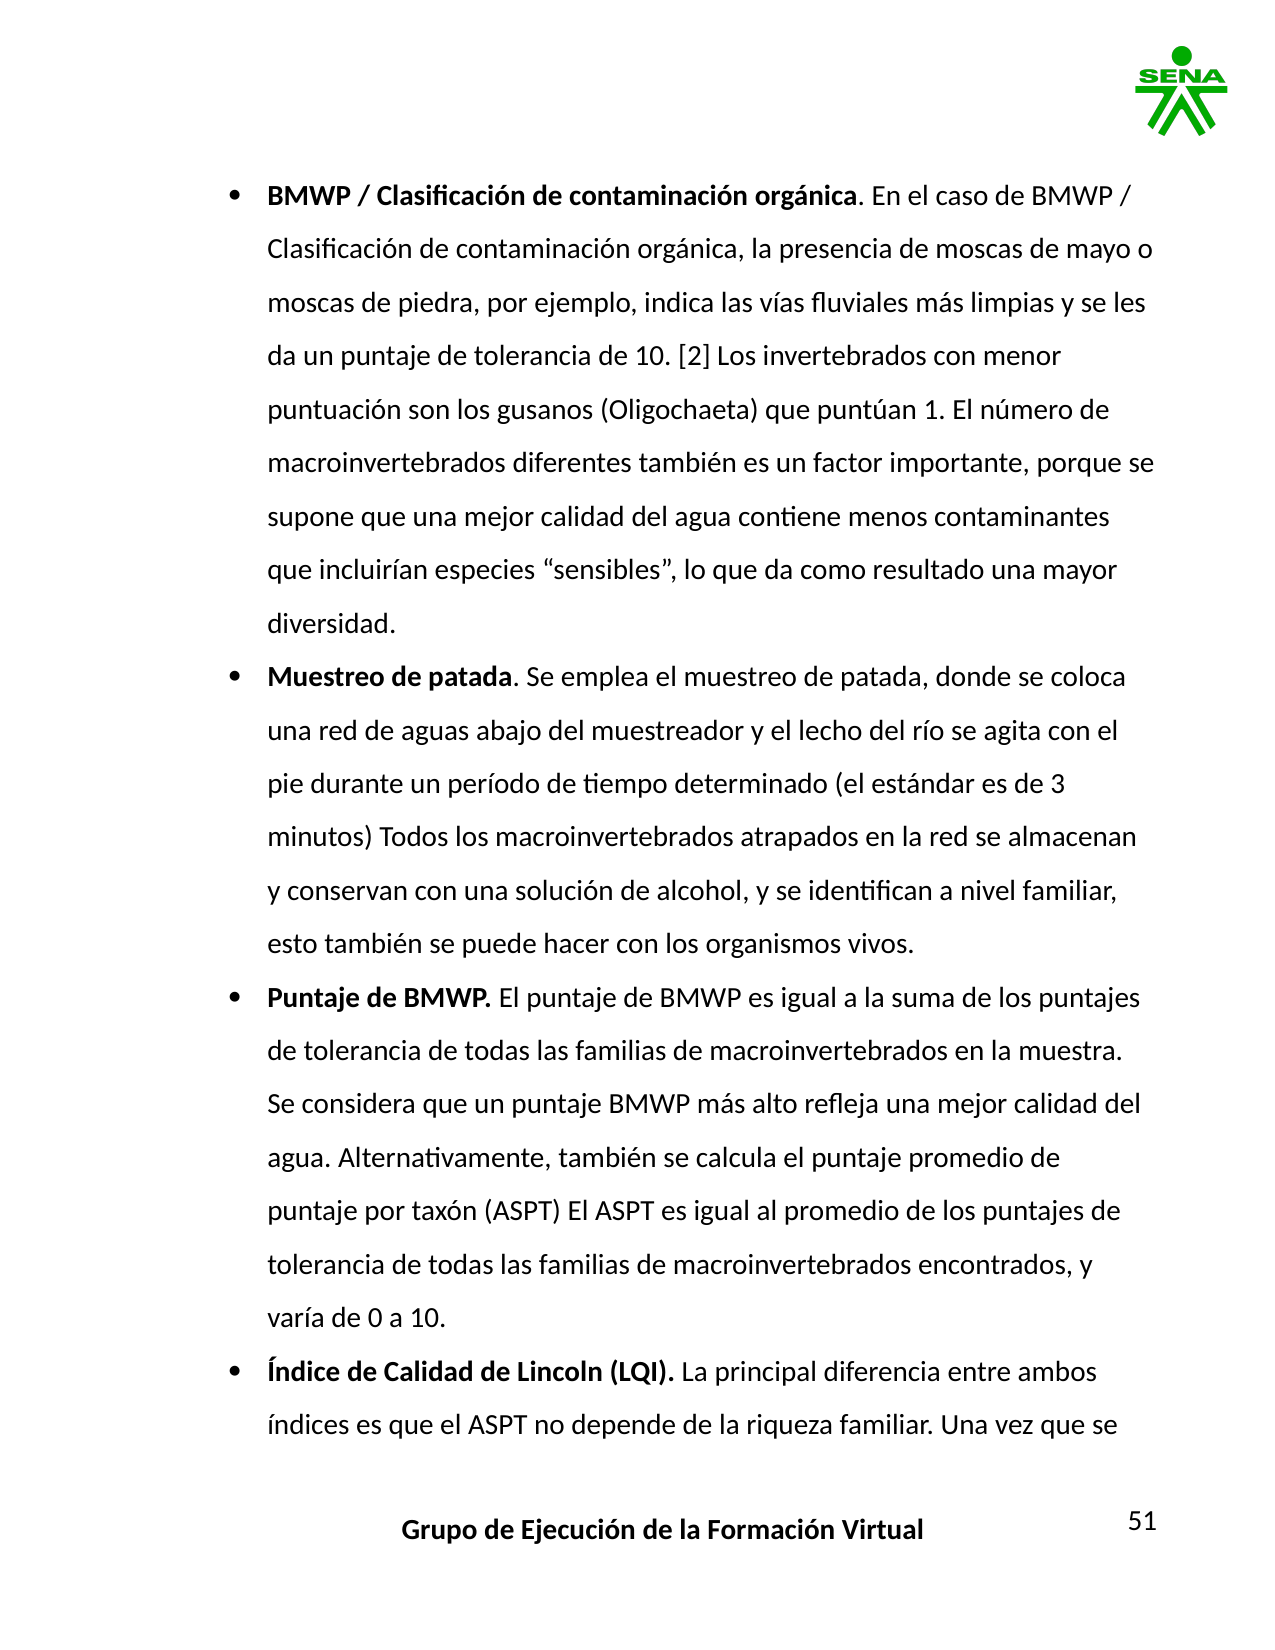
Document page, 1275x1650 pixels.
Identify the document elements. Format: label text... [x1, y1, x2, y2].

list BMWP / Clasificación de contaminación orgánica. En el caso de BMWP / Clasificación de contaminación orgánica, la presencia de moscas de mayo o moscas de piedra, por ejemplo, indica las vías fluviales más limpias y se les da un puntaje de tolerancia de 10. [2] Los invertebrados con menor puntuación son los gusanos (Oligochaeta) que puntúan 1. El número de macroinvertebrados diferentes también es un factor importante, porque se supone que una mejor calidad del agua contiene menos contaminantes que incluirían especies “sensibles”, lo que da como resultado una mayor diversidad. [229, 177, 1157, 640]
list Puntaje de BMWP. El puntaje de BMWP es igual a la suma de los puntajes de tolerancia de todas las familias de macroinvertebrados en la muestra. Se considera que un puntaje BMWP más alto refleja una mejor calidad del agua. Alternativamente, también se calcula el puntaje promedio de puntaje por taxón (ASPT) El ASPT es igual al promedio de los puntajes de tolerancia de todas las familias de macroinvertebrados encontrados, y varía de 0 a 10. [229, 979, 1157, 1335]
picture [1135, 46, 1228, 136]
list Muestreo de patada. Se emplea el muestreo de patada, donde se coloca una red de aguas abajo del muestreador y el lecho del río se agita con el pie durante un período de tiempo determinado (el estándar es de 3 minutos) Todos los macroinvertebrados atrapados en la red se almacenan y conservan con una solución de alcohol, y se identifican a nivel familiar, esto también se puede hacer con los organismos vivos. [229, 658, 1157, 961]
